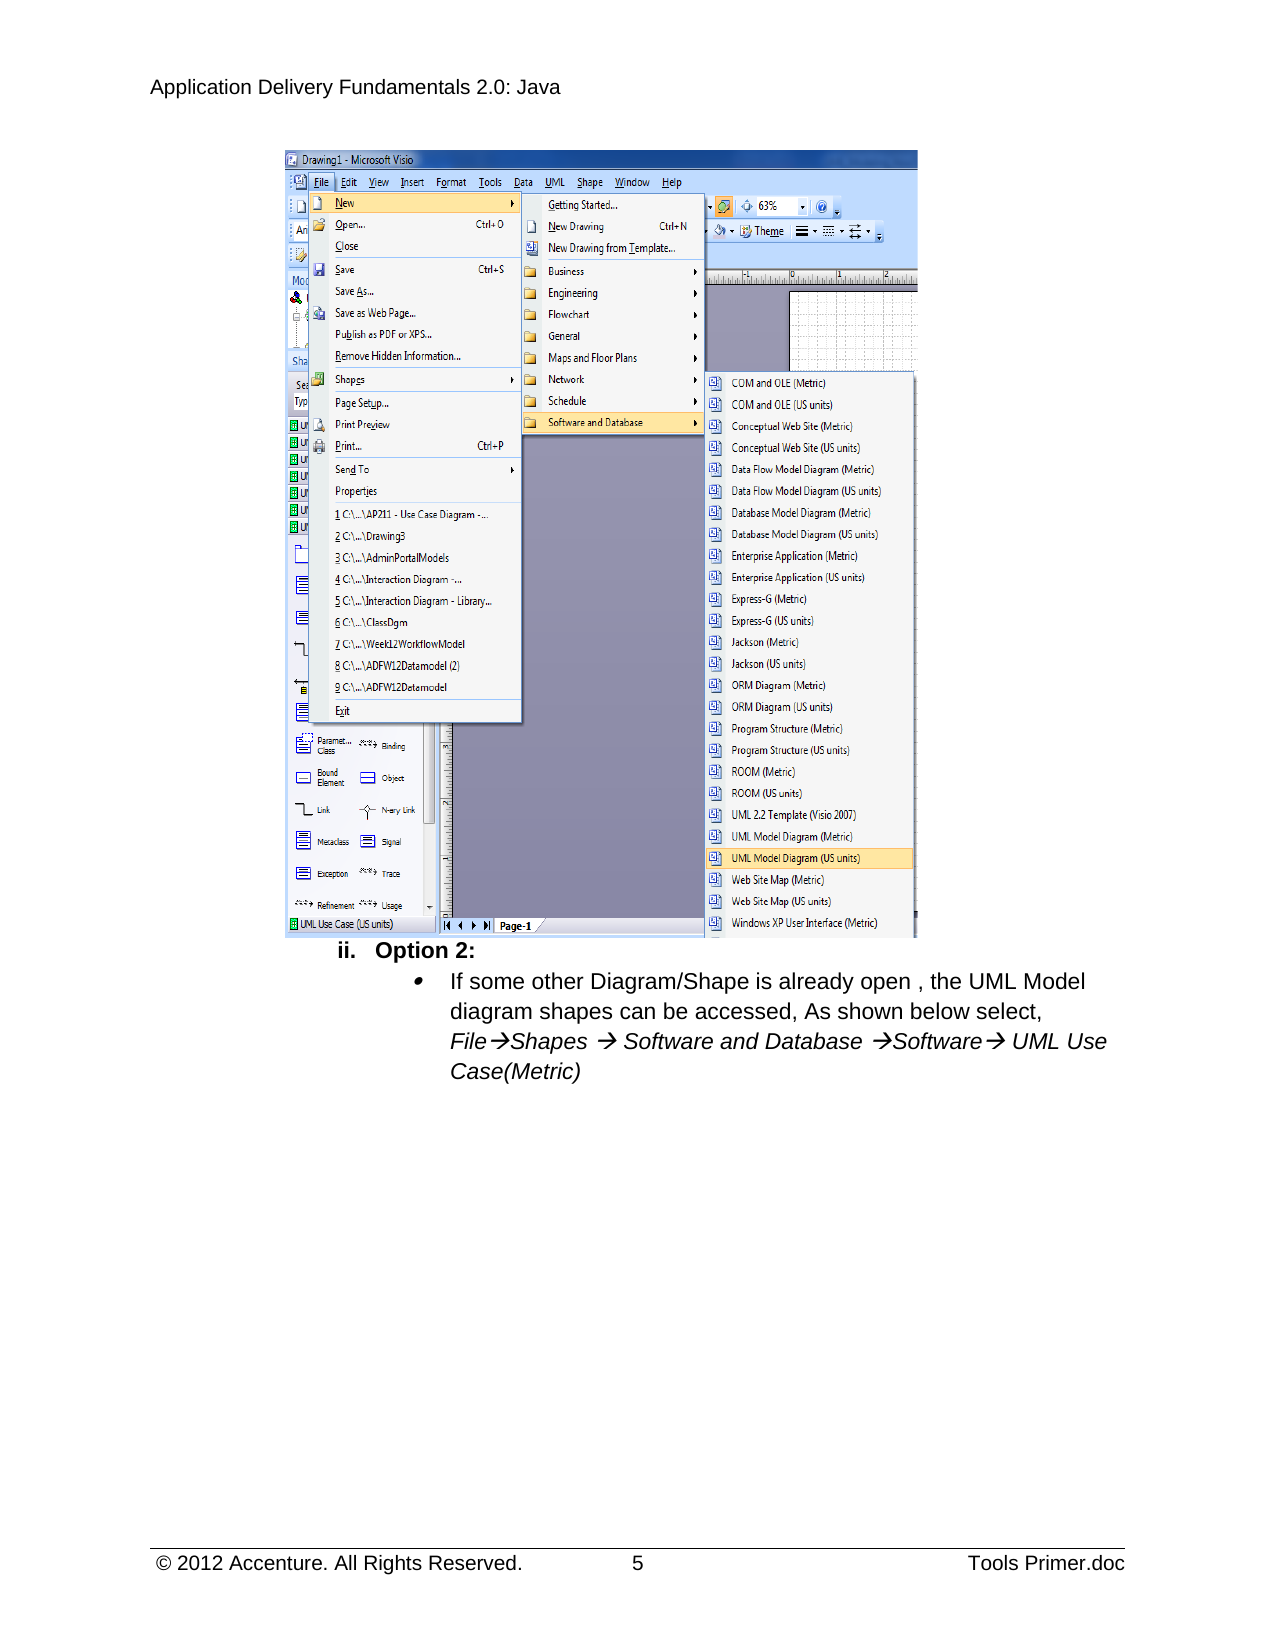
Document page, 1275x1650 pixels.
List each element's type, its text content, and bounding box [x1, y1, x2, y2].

list Option 2: [356, 937, 1125, 964]
list If some other Diagram/Shape is already open , the UML Model diagram shapes can be accessed, As shown below select, FileShapes Software and Database Software UML Use Case(Metric) [412, 968, 1125, 1085]
picture [285, 150, 918, 938]
